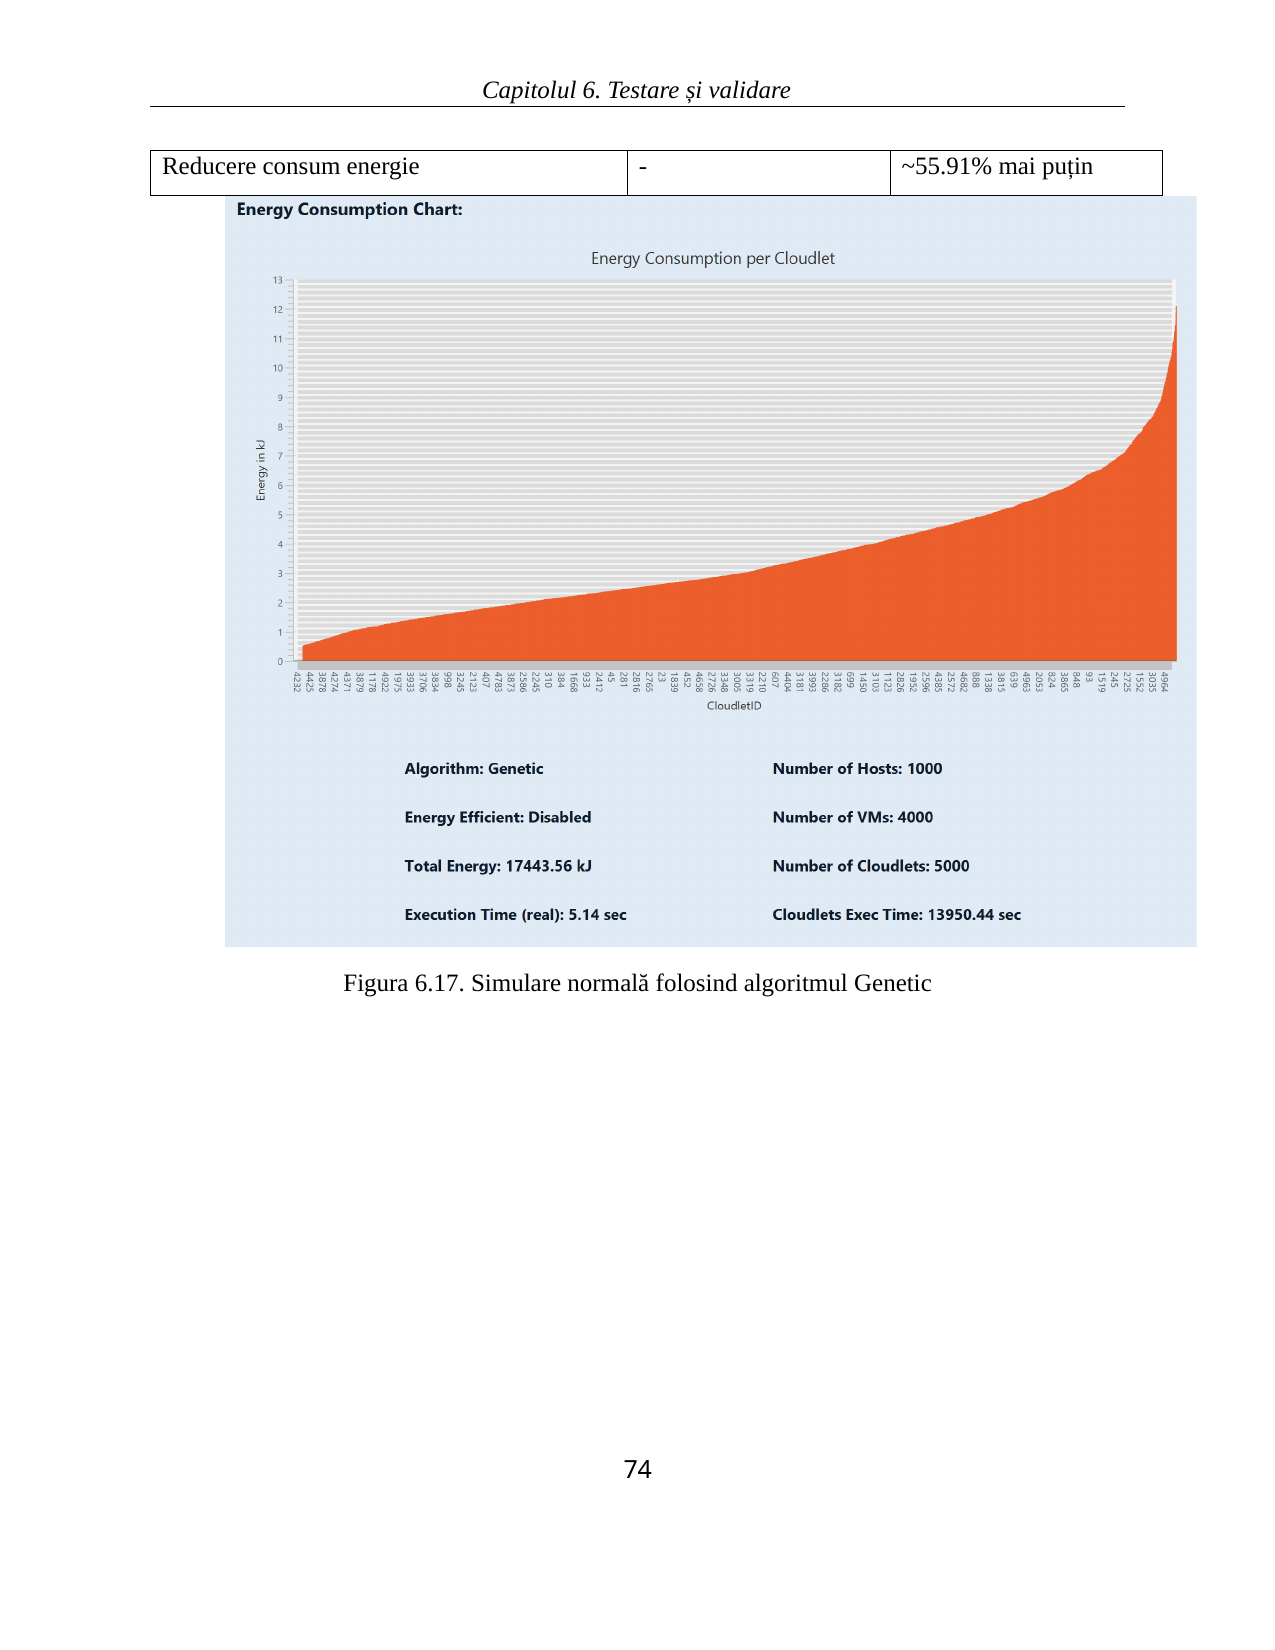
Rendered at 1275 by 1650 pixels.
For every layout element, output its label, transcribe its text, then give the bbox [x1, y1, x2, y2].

table_cell ~55.91% mai puțin [891, 151, 1162, 195]
table_cell - [628, 151, 890, 195]
text Figura 6.17. Simulare normală folosind algoritmul Genetic [150, 968, 1125, 997]
picture [225, 196, 1197, 947]
table_cell Reducere consum energie [151, 151, 627, 195]
